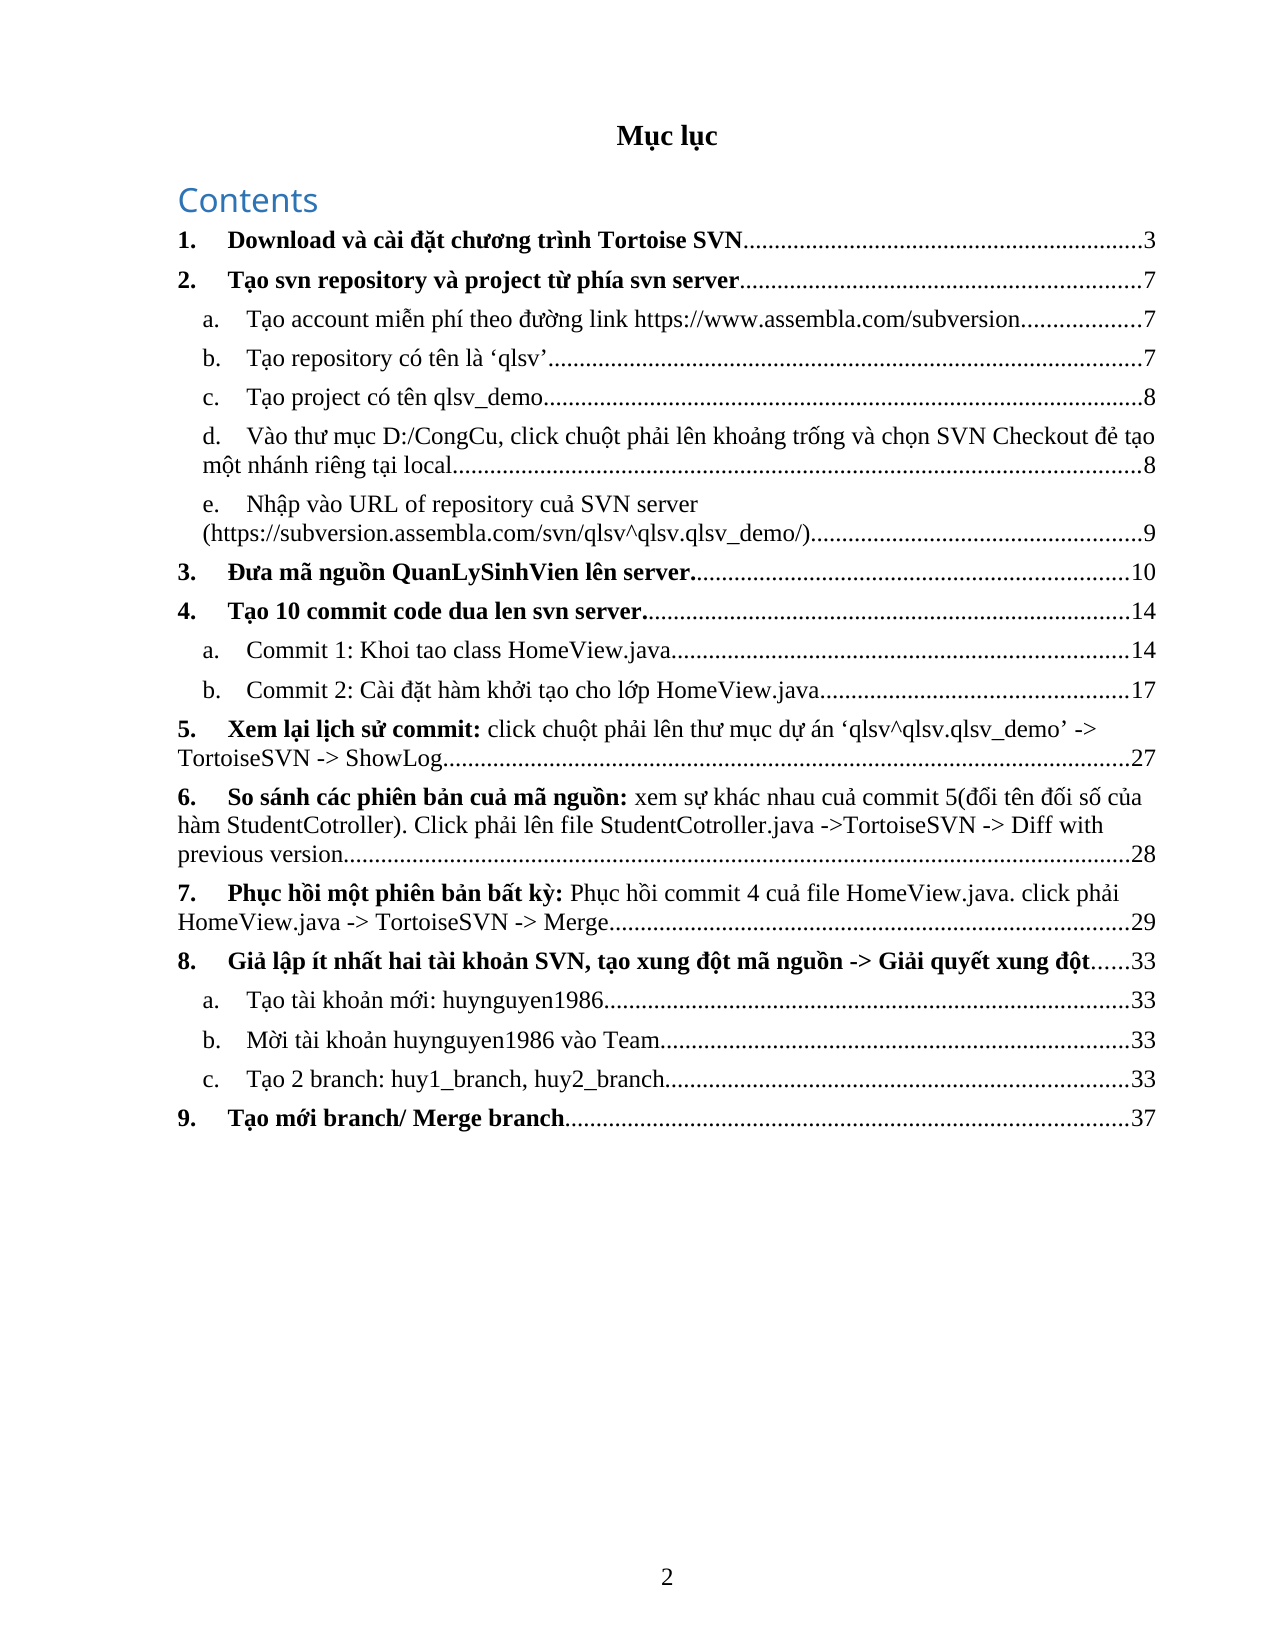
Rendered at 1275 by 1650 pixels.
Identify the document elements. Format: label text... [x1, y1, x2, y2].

text Mục lục [177, 118, 1157, 152]
